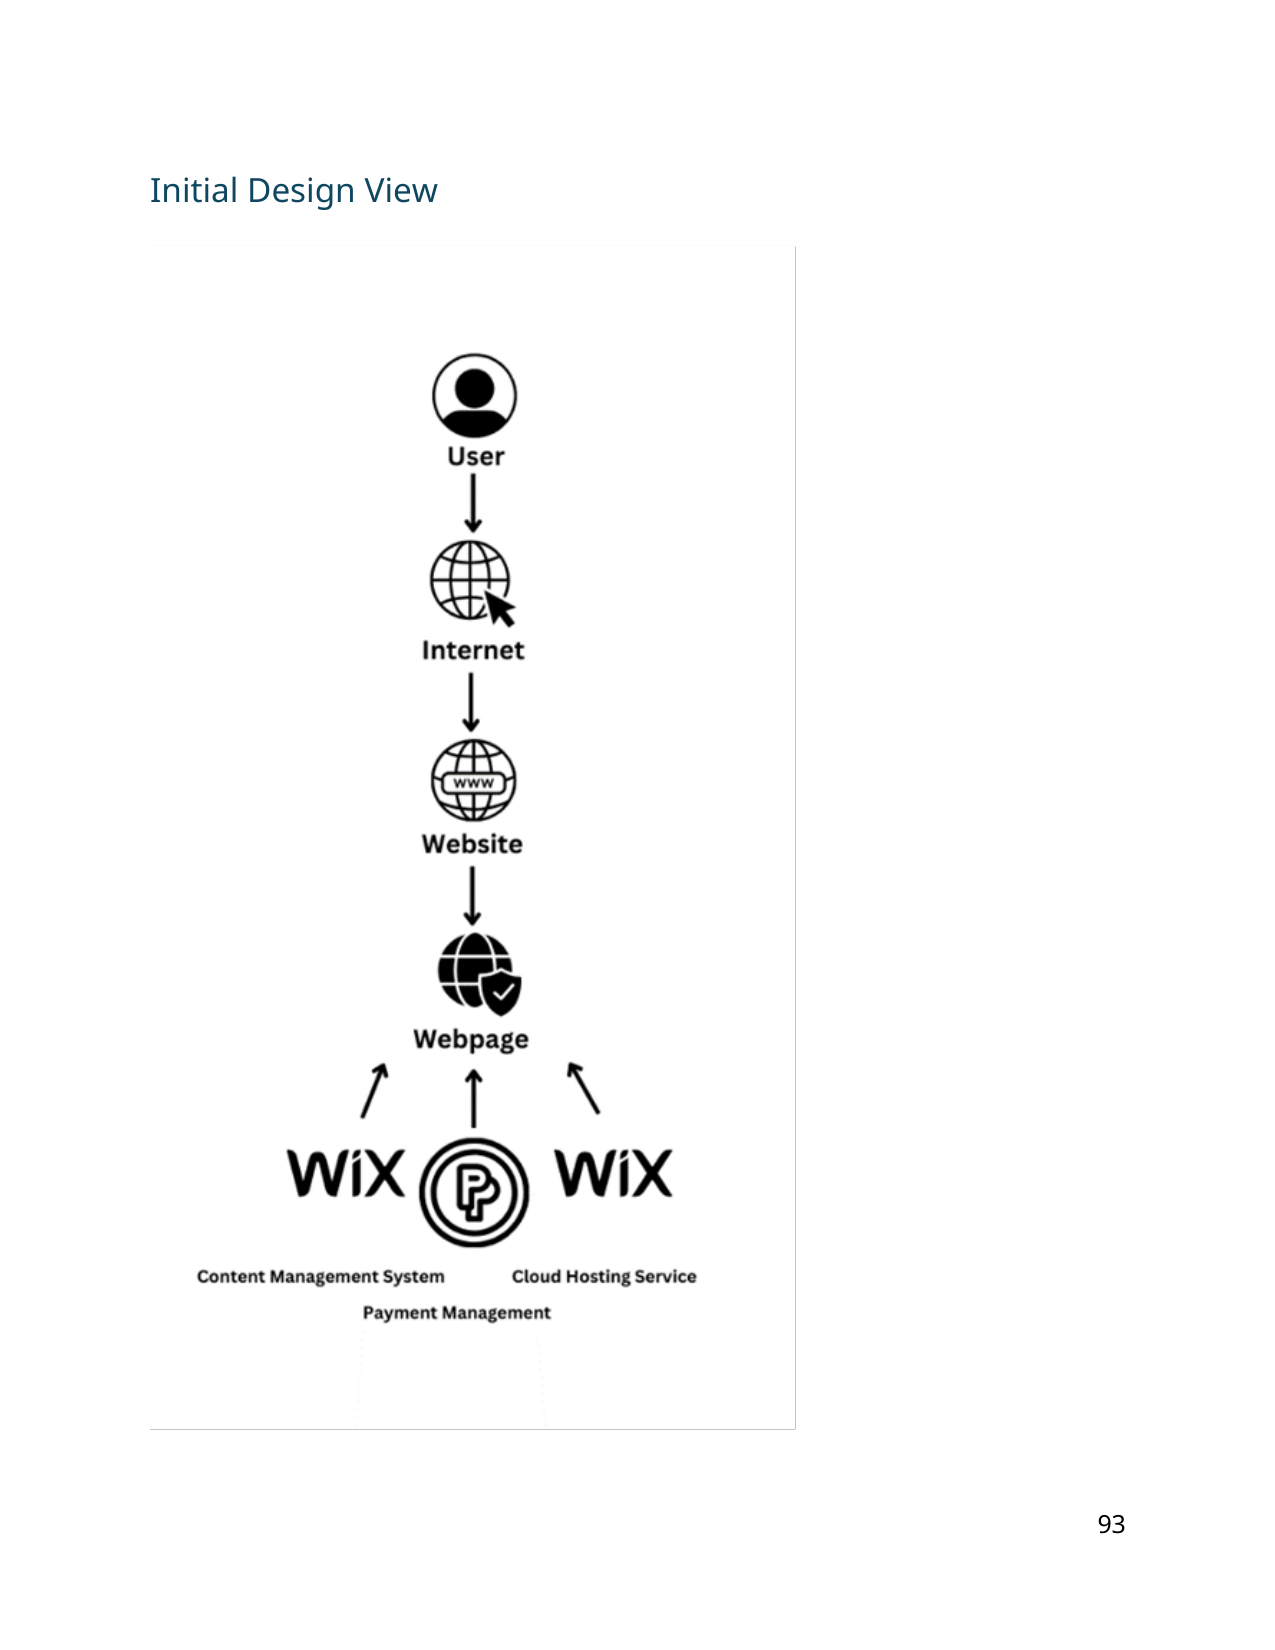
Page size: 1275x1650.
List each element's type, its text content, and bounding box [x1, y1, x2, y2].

picture [150, 244, 797, 1431]
subtitle Initial Design View [150, 167, 1125, 212]
